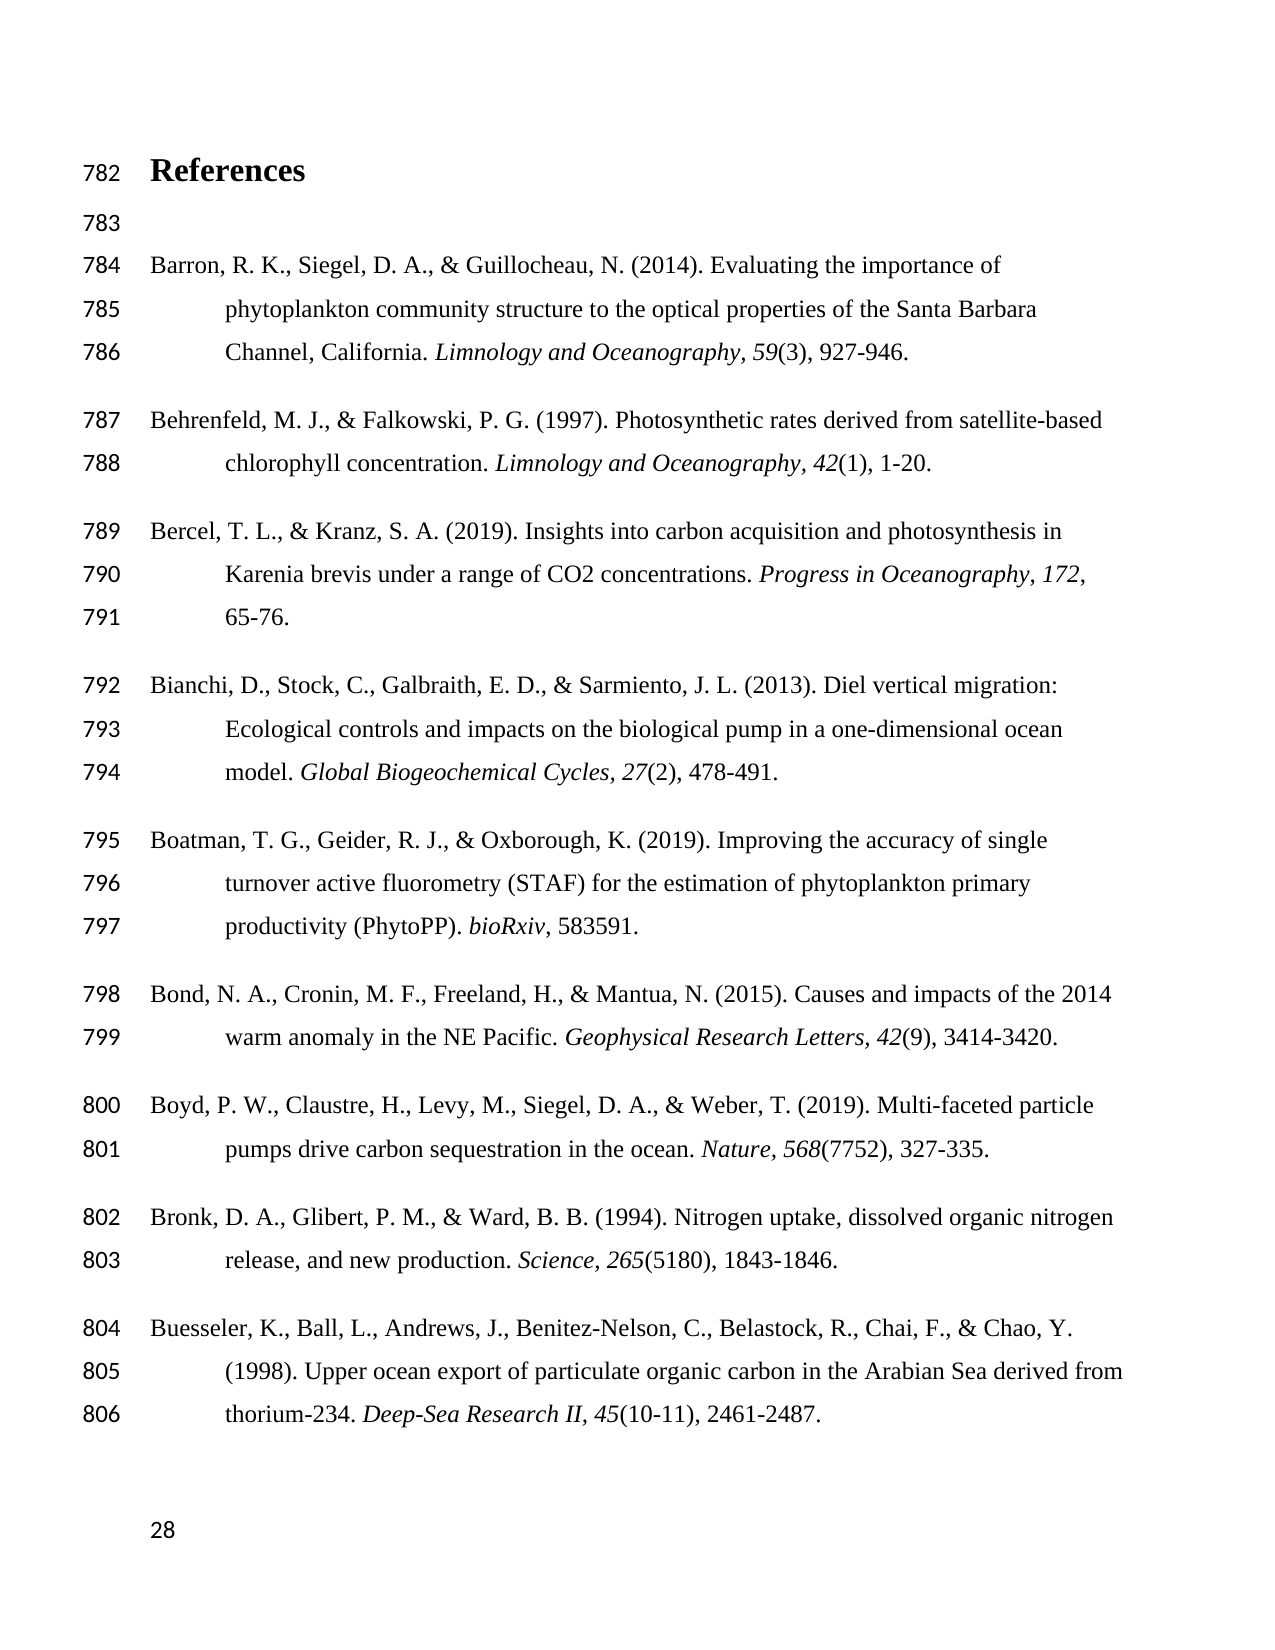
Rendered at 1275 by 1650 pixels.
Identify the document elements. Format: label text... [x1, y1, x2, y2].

text References [150, 150, 1125, 188]
text Behrenfeld, M. J., & Falkowski, P. G. (1997). Photosynthetic rates derived from satellite-based chlorophyll concentration. Limnology and Oceanography, 42(1), 1-20. [150, 405, 1125, 477]
text Bond, N. A., Cronin, M. F., Freeland, H., & Mantua, N. (2015). Causes and impacts of the 2014 warm anomaly in the NE Pacific. Geophysical Research Letters, 42(9), 3414-3420. [150, 979, 1125, 1051]
text Boatman, T. G., Geider, R. J., & Oxborough, K. (2019). Improving the accuracy of single turnover active fluorometry (STAF) for the estimation of phytoplankton primary productivity (PhytoPP). bioRxiv, 583591. [150, 825, 1125, 940]
text Bianchi, D., Stock, C., Galbraith, E. D., & Sarmiento, J. L. (2013). Diel vertical migration: Ecological controls and impacts on the biological pump in a one-dimensional ocean model. Global Biogeochemical Cycles, 27(2), 478-491. [150, 671, 1125, 786]
text Bercel, T. L., & Kranz, S. A. (2019). Insights into carbon acquisition and photosynthesis in Karenia brevis under a range of CO2 concentrations. Progress in Oceanography, 172, 65-76. [150, 516, 1125, 631]
text Barron, R. K., Siegel, D. A., & Guillocheau, N. (2014). Evaluating the importance of phytoplankton community structure to the optical properties of the Santa Barbara Channel, California. Limnology and Oceanography, 59(3), 927-946. [150, 251, 1125, 366]
text Buesseler, K., Ball, L., Andrews, J., Benitez-Nelson, C., Belastock, R., Chai, F., & Chao, Y. (1998). Upper ocean export of particulate organic carbon in the Arabian Sea derived from thorium-234. Deep-Sea Research II, 45(10-11), 2461-2487. [150, 1313, 1125, 1428]
text Boyd, P. W., Claustre, H., Levy, M., Siegel, D. A., & Weber, T. (2019). Multi-faceted particle pumps drive carbon sequestration in the ocean. Nature, 568(7752), 327-335. [150, 1091, 1125, 1162]
text Bronk, D. A., Glibert, P. M., & Ward, B. B. (1994). Nitrogen uptake, dissolved organic nitrogen release, and new production. Science, 265(5180), 1843-1846. [150, 1202, 1125, 1274]
